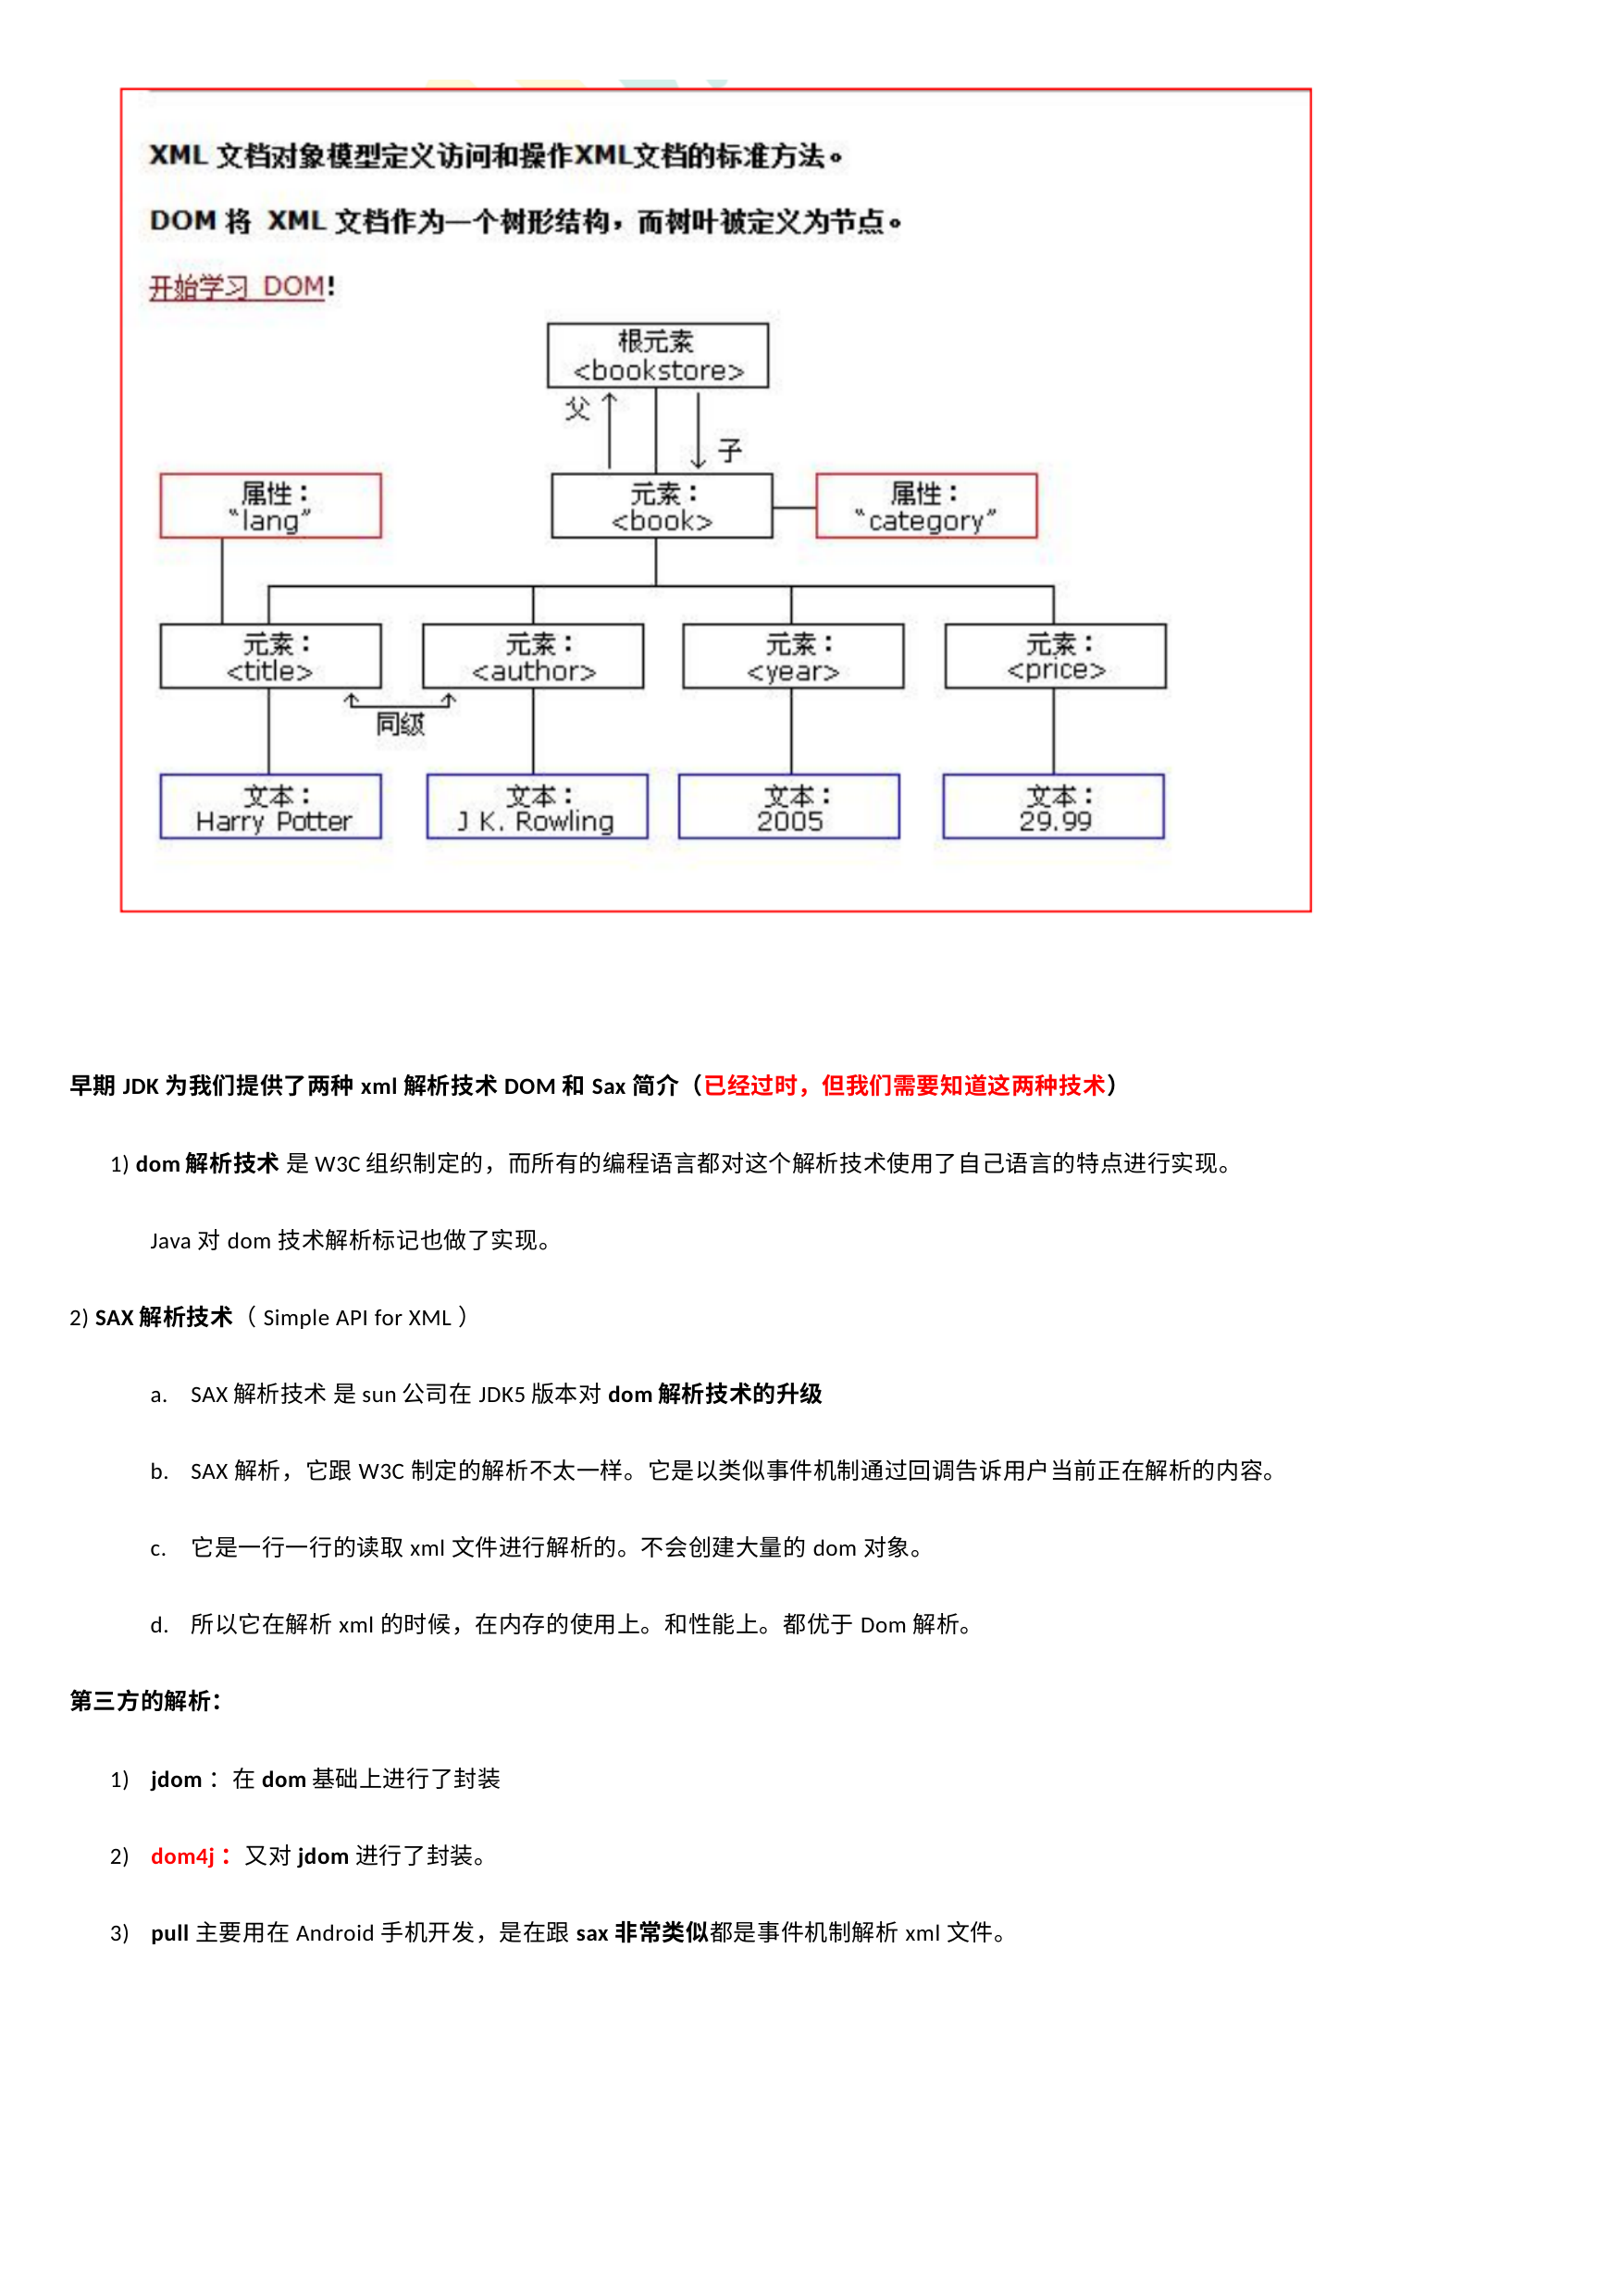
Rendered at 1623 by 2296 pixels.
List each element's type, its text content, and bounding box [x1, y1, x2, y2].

list SAX解析技术（ Simple API for XML ） [69, 1285, 1554, 1346]
list SAX解析技术 是sun公司在 JDK5版本对 dom解析技术的升级 [150, 1362, 1554, 1422]
list dom4j ：又对 jdom 进行了封装。 [110, 1824, 1554, 1884]
list jdom ：在 dom基础上进行了封装 [110, 1747, 1554, 1807]
text 第三方的解析： [69, 1669, 1554, 1730]
text Java 对 dom 技术解析标记也做了实现。 [110, 1209, 1554, 1269]
list SAX 解析，它跟 W3C 制定的解析不太一样。它是以类似事件机制通过回调告诉用户当前正在解析的内容。 [150, 1439, 1554, 1499]
list 所以它在解析 xml 的时候，在内存的使用上。和性能上。都优于 Dom 解析。 [150, 1593, 1554, 1653]
list pull 主要用在 Android 手机开发，是在跟 sax 非常类似都是事件机制解析 xml 文件。 [110, 1901, 1554, 1961]
list 它是一行一行的读取 xml 文件进行解析的。不会创建大量的 dom 对象。 [150, 1516, 1554, 1576]
list 早期 JDK 为我们提供了两种 xml 解析技术 DOM 和 Sax 简介（已经过时，但我们需要知道这两种技术） [69, 1054, 1554, 1114]
picture [109, 80, 1317, 926]
list dom解析技术 是W3C组织制定的，而所有的编程语言都对这个解析技术使用了自己语言的特点进行实现。 [110, 1132, 1554, 1192]
